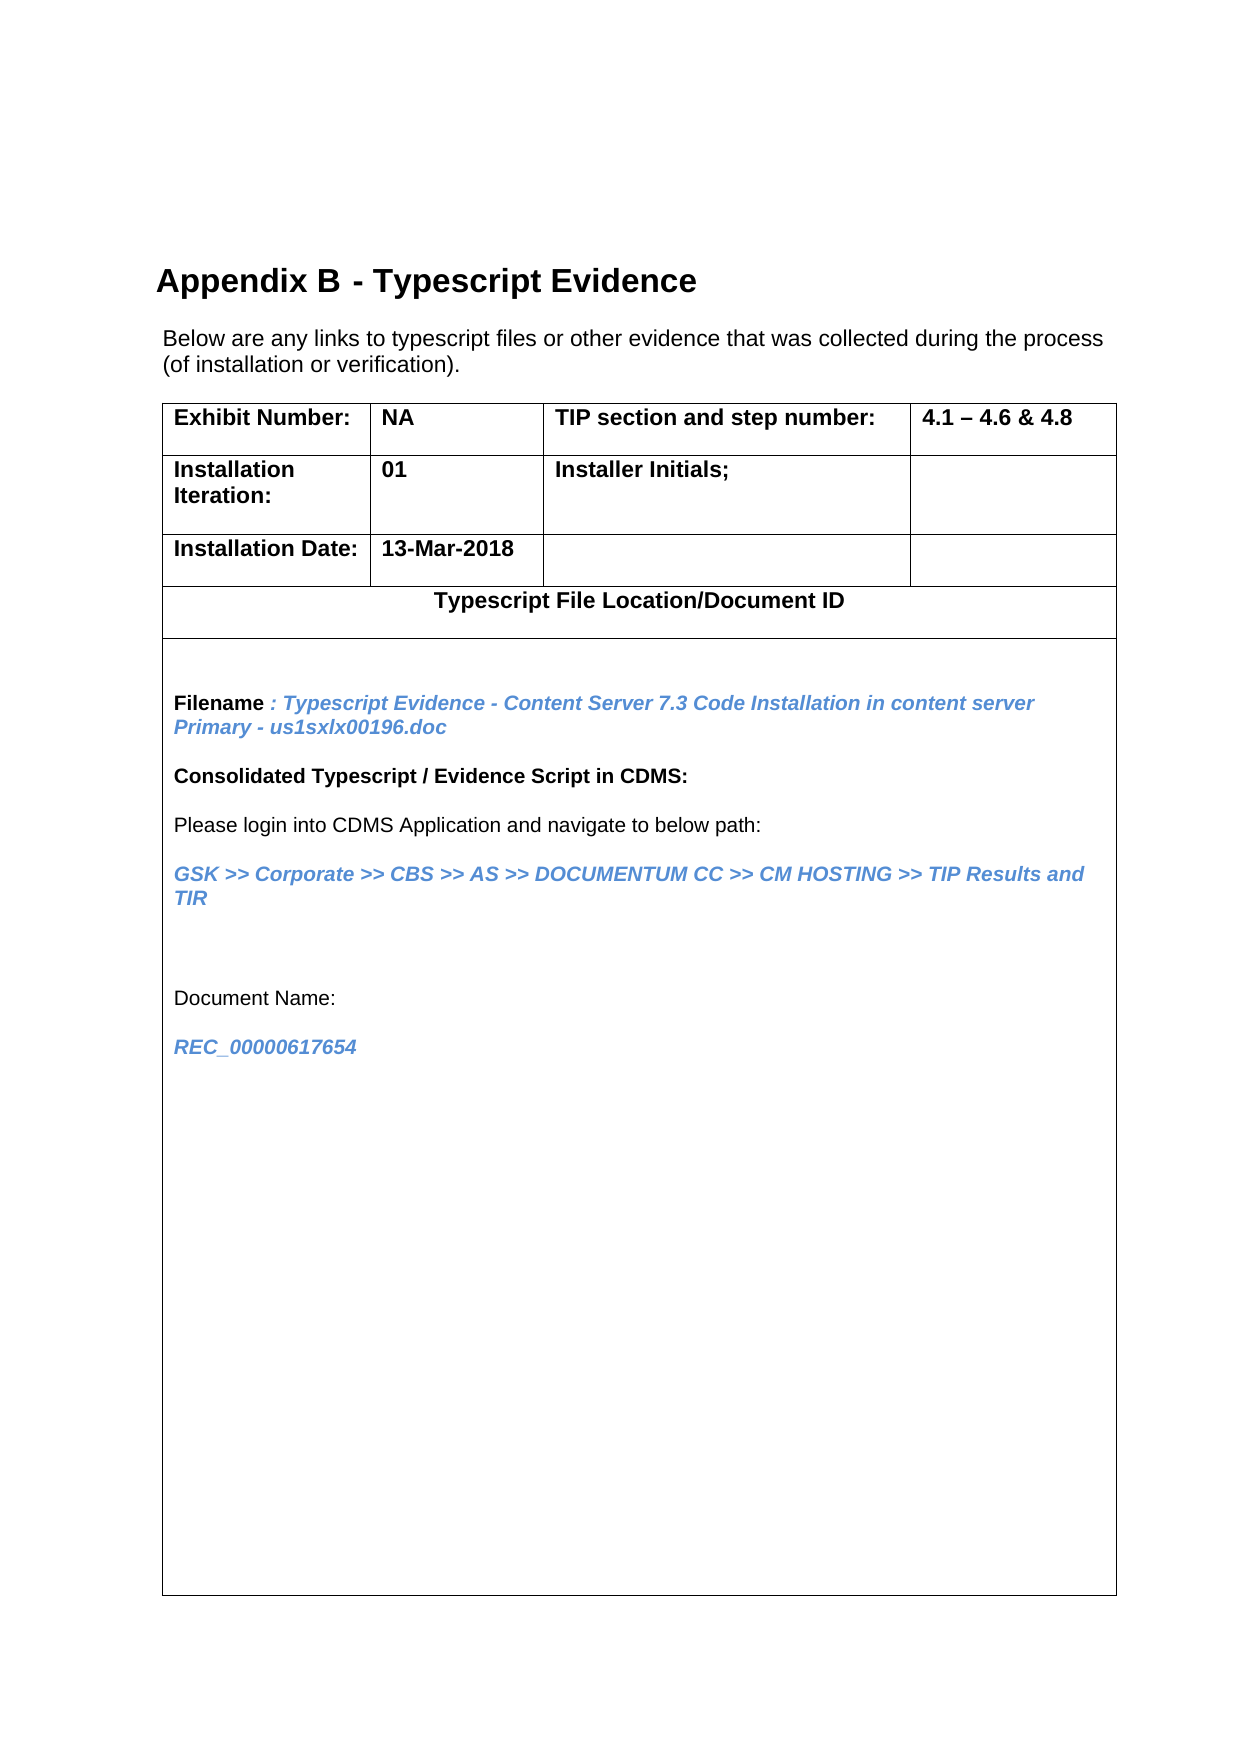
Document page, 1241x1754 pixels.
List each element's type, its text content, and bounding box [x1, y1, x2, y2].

table_cell Typescript File Location/Document ID [163, 587, 1116, 638]
list - Typescript Evidence [156, 261, 1122, 300]
table_cell 01 [371, 456, 543, 533]
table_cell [163, 639, 1116, 1595]
table_header 4.1 – 4.6 & 4.8 [911, 404, 1116, 455]
table_cell [911, 535, 1116, 586]
table_cell Installation Iteration: [163, 456, 370, 533]
table_header Exhibit Number: [163, 404, 370, 455]
table_cell [544, 535, 910, 586]
table_cell [911, 456, 1116, 533]
table_cell 13-Mar-2018 [371, 535, 543, 586]
table_cell Installation Date: [163, 535, 370, 586]
table_header TIP section and step number: [544, 404, 910, 455]
table_header NA [371, 404, 543, 455]
table_cell Installer Initials; [544, 456, 910, 533]
text Below are any links to typescript files or other evidence that was collected during the process (of installation or verification). [162, 325, 1122, 377]
